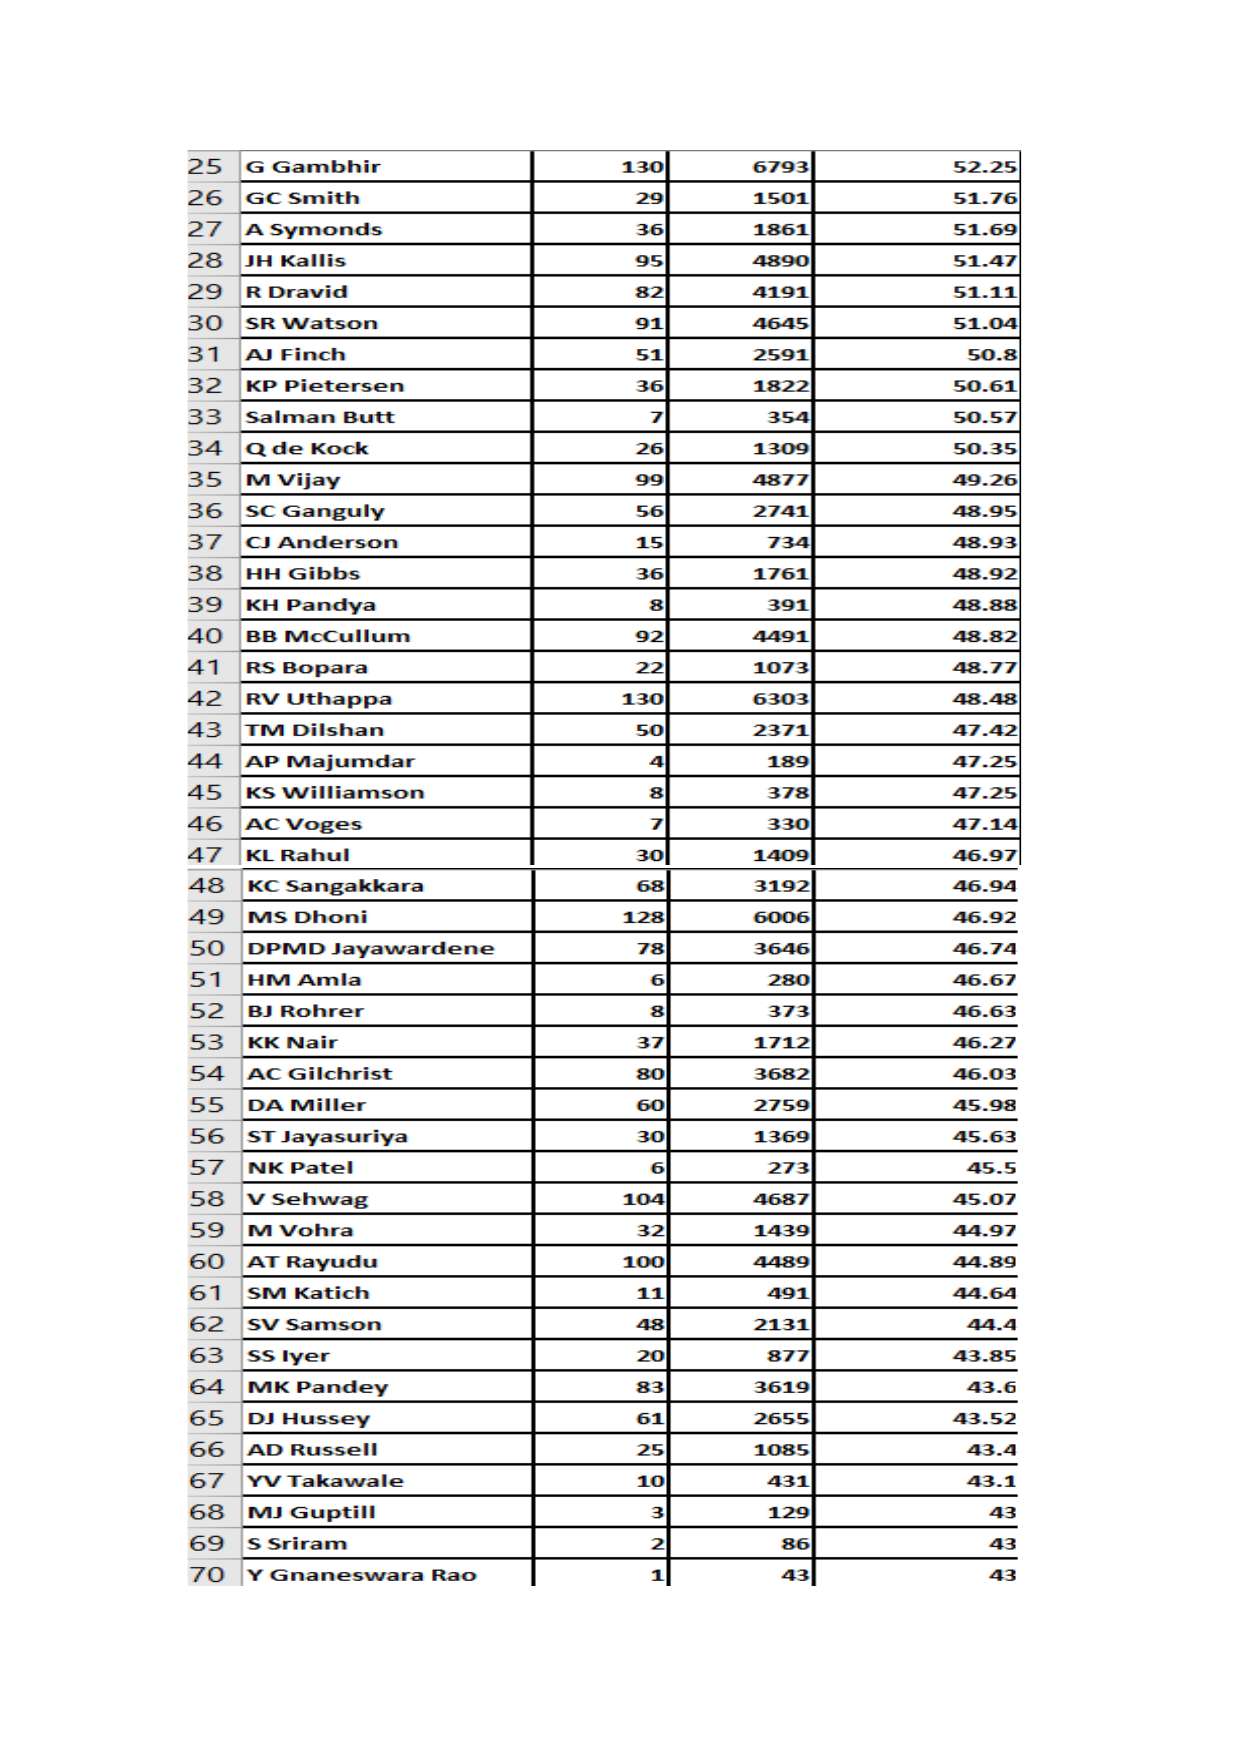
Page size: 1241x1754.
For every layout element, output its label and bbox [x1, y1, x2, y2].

list [150, 150, 1090, 1585]
picture [187, 868, 1018, 1586]
picture [187, 150, 1022, 865]
